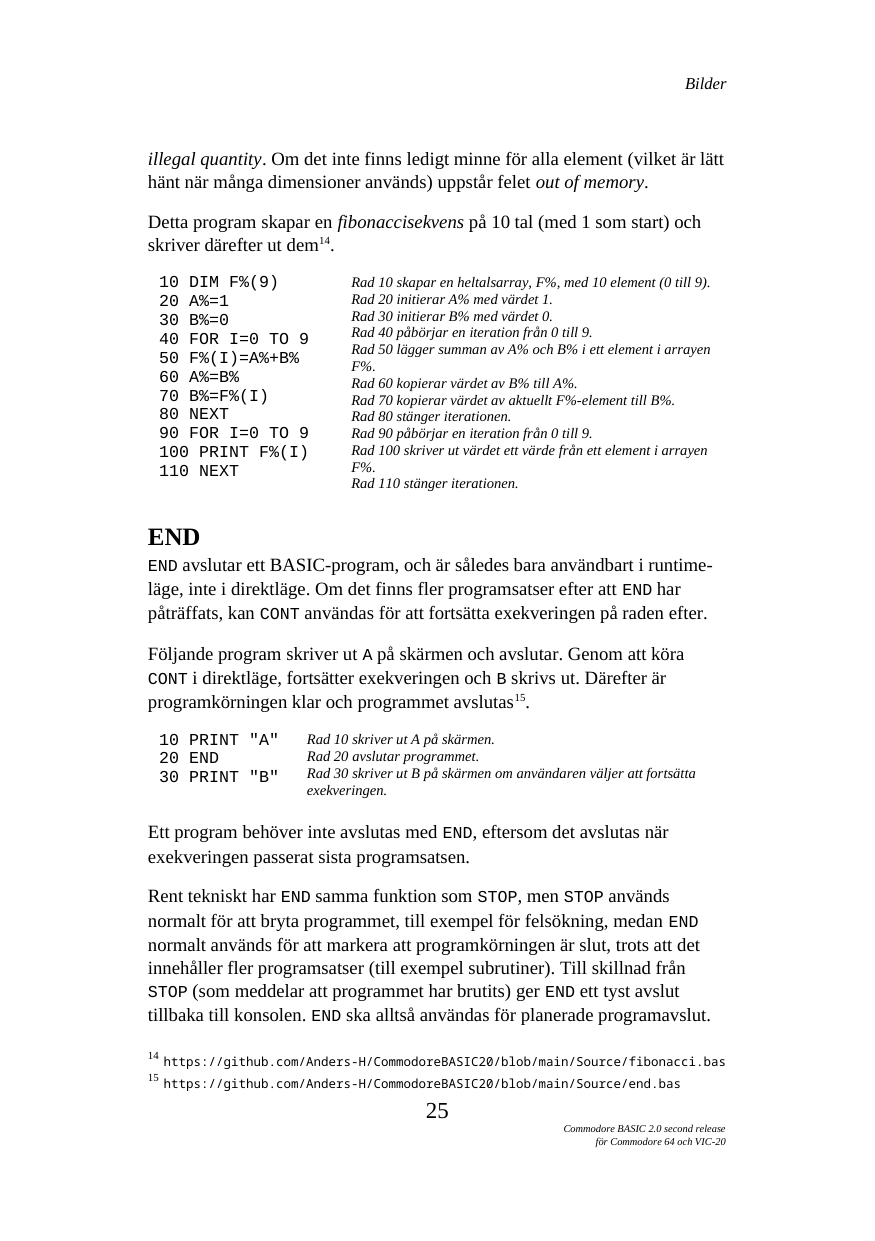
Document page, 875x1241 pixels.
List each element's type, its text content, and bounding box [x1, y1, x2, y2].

text Ett program behöver inte avslutas med END, eftersom det avslutas när exekveringen passerat sista programsatsen. [148, 798, 726, 867]
text Detta program skapar en fibonaccisekvens på 10 tal (med 1 som start) och skriver därefter ut dem. [148, 211, 726, 256]
subtitle END [148, 522, 726, 551]
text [148, 148, 726, 192]
text Rent tekniskt har END samma funktion som STOP, men STOP används normalt för att bryta programmet, till exempel för felsökning, medan END normalt används för att markera att programkörningen är slut, trots att det innehåller fler programsatser (till exempel subrutiner). Till skillnad från STOP (som meddelar att programmet har brutits) ger END ett tyst avslut tillbaka till konsolen. END ska alltså användas för planerade programavslut. [148, 885, 726, 1027]
table_header 10 PRINT "A" 20 END 30 PRINT "B" [148, 731, 295, 798]
text Följande program skriver ut A på skärmen och avslutar. Genom att köra CONT i direktläge, fortsätter exekveringen och B skrivs ut. Därefter är programkörningen klar och programmet avslutas. [148, 643, 726, 713]
table_header Rad 10 skriver ut A på skärmen. Rad 20 avslutar programmet. Rad 30 skriver ut B på skärmen om användaren väljer att fortsätta exekveringen. [295, 731, 726, 798]
text END avslutar ett BASIC-program, och är således bara användbart i runtime-läge, inte i direktläge. Om det finns fler programsatser efter att END har påträffats, kan CONT användas för att fortsätta exekveringen på raden efter. [148, 553, 726, 624]
table_header 10 DIM F%(9) 20 A%=1 30 B%=0 40 FOR I=0 TO 9 50 F%(I)=A%+B% 60 A%=B% 70 B%=F%(I) 80 NEXT 90 FOR I=0 TO 9 100 PRINT F%(I) 110 NEXT [148, 274, 340, 492]
table_header Rad 10 skapar en heltalsarray, F%, med 10 element (0 till 9). Rad 20 initierar A% med värdet 1. Rad 30 initierar B% med värdet 0. Rad 40 påbörjar en iteration från 0 till 9. Rad 50 lägger summan av A% och B% i ett element i arrayen F%. Rad 60 kopierar värdet av B% till A%. Rad 70 kopierar värdet av aktuellt F%-element till B%. Rad 80 stänger iterationen. Rad 90 påbörjar en iteration från 0 till 9. Rad 100 skriver ut värdet ett värde från ett element i arrayen F%. Rad 110 stänger iterationen. [340, 274, 726, 492]
